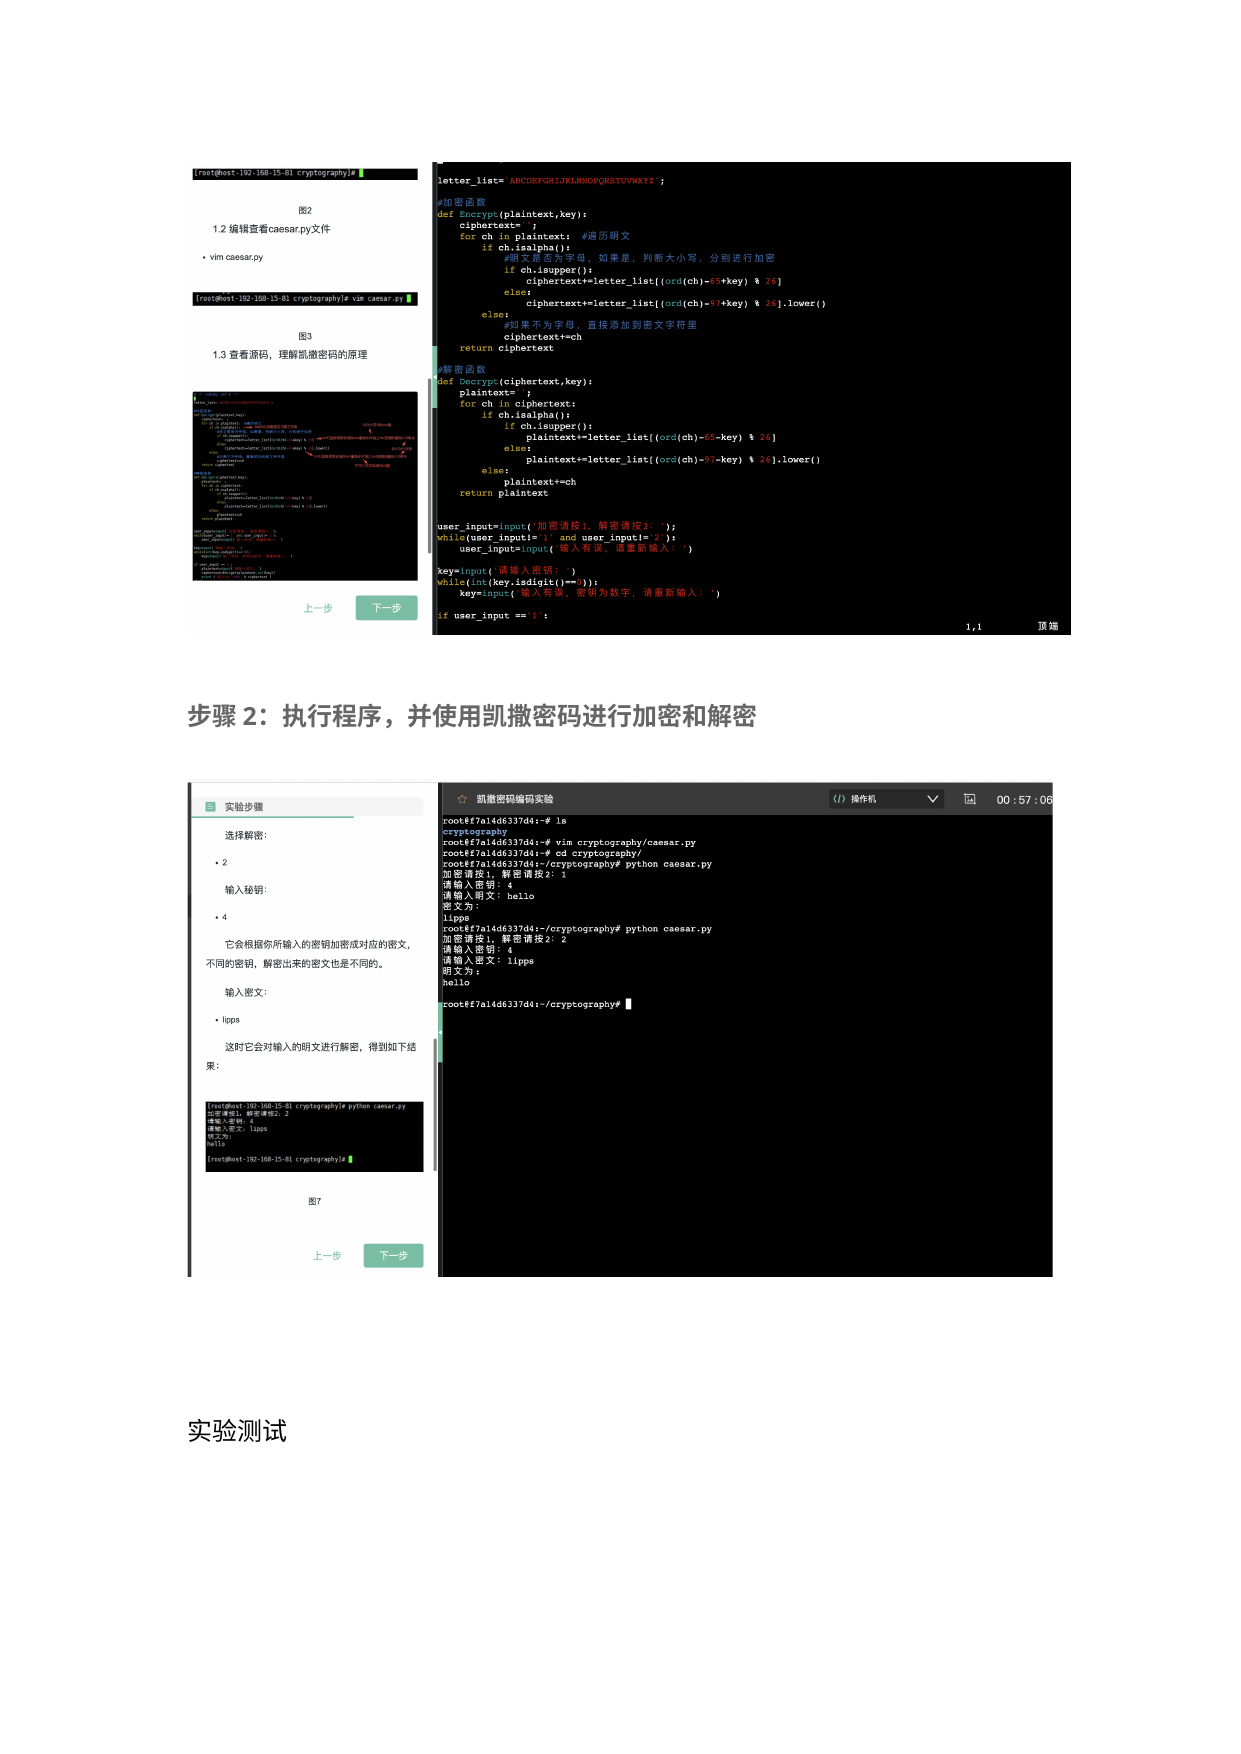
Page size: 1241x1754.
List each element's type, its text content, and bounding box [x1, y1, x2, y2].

text 步骤2：执行程序，并使用凯撒密码进行加密和解密 [187, 682, 1053, 747]
text 实验测试 [187, 1397, 1053, 1462]
picture [187, 779, 1053, 1277]
picture [187, 162, 1071, 635]
